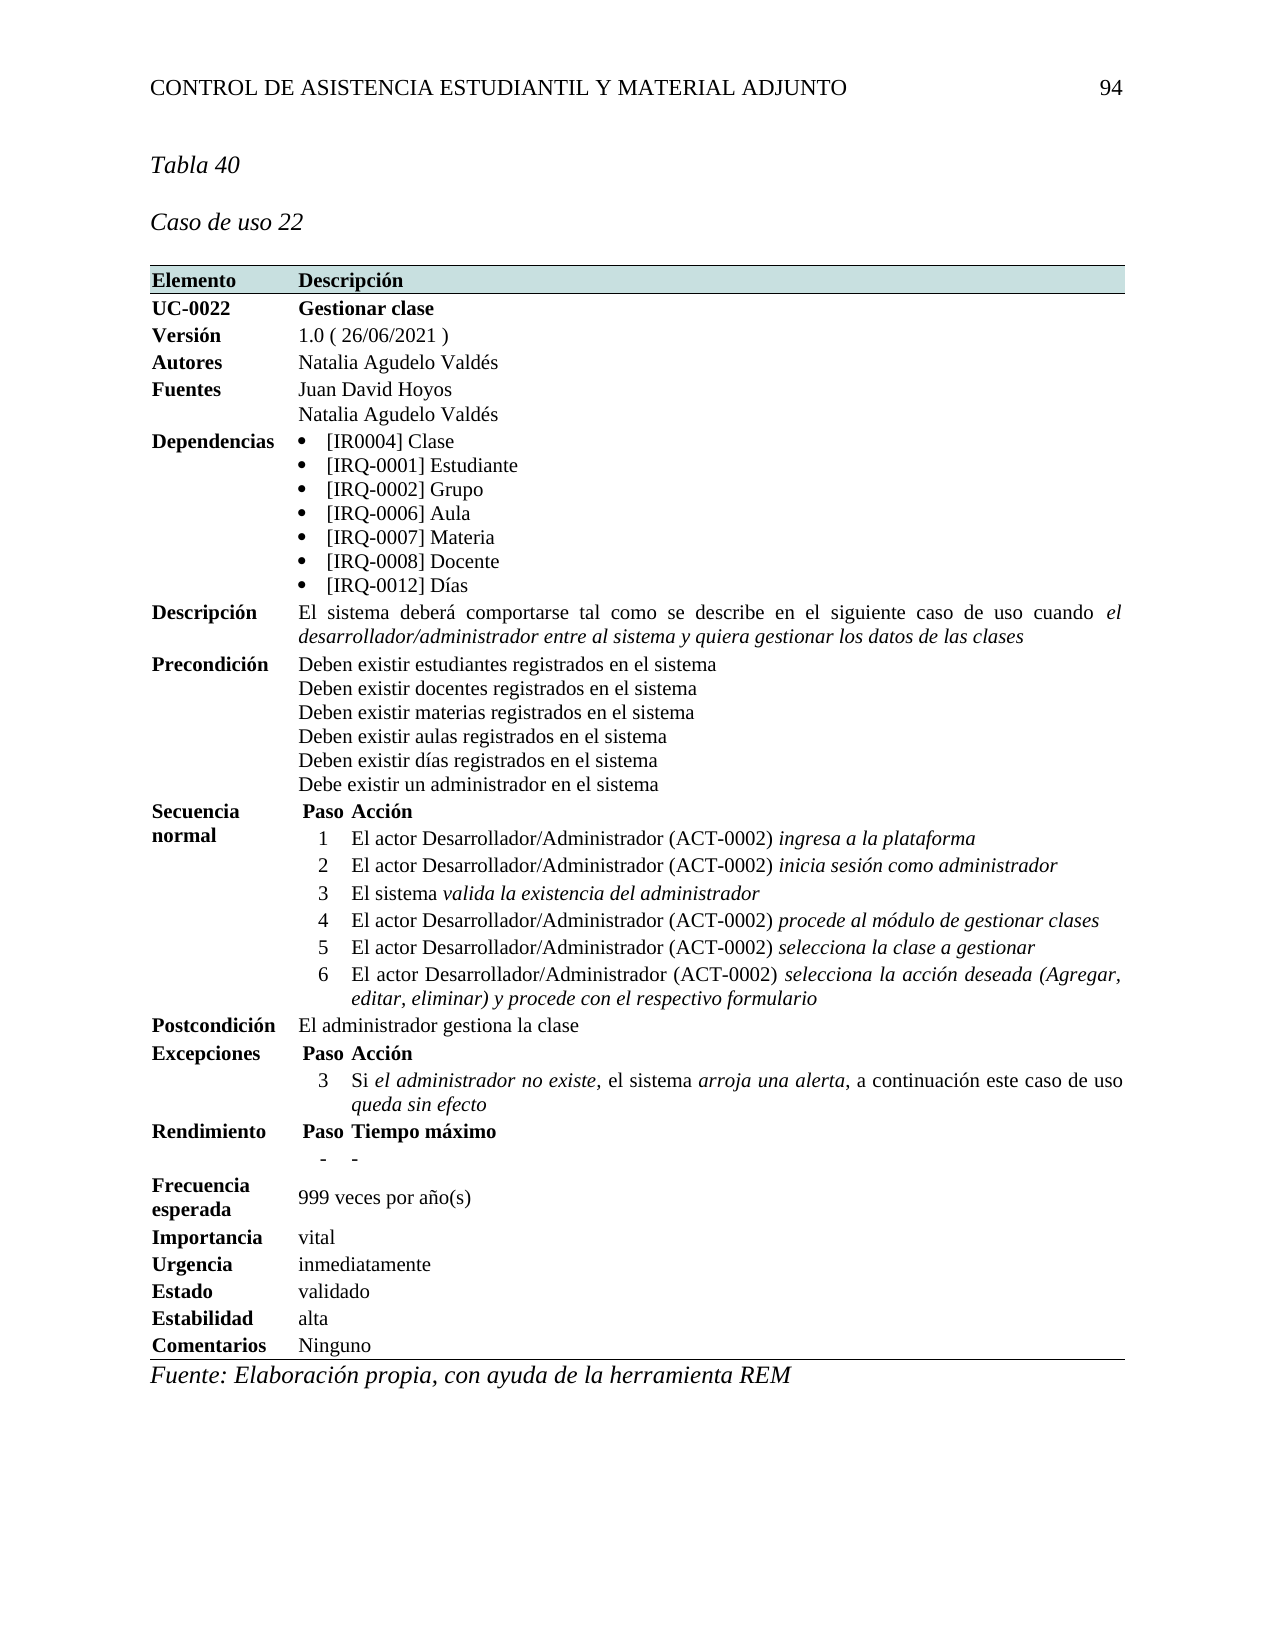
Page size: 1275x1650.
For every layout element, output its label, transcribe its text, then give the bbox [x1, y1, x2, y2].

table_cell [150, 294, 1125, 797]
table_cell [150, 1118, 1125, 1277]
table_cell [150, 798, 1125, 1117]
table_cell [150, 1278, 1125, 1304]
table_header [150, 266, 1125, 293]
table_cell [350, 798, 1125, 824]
text Tabla 40 Caso de uso 22 [150, 150, 1125, 236]
text Fuente: Elaboración propia, con ayuda de la herramienta REM [150, 1360, 1125, 1389]
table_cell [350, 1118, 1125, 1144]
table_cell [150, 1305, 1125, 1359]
